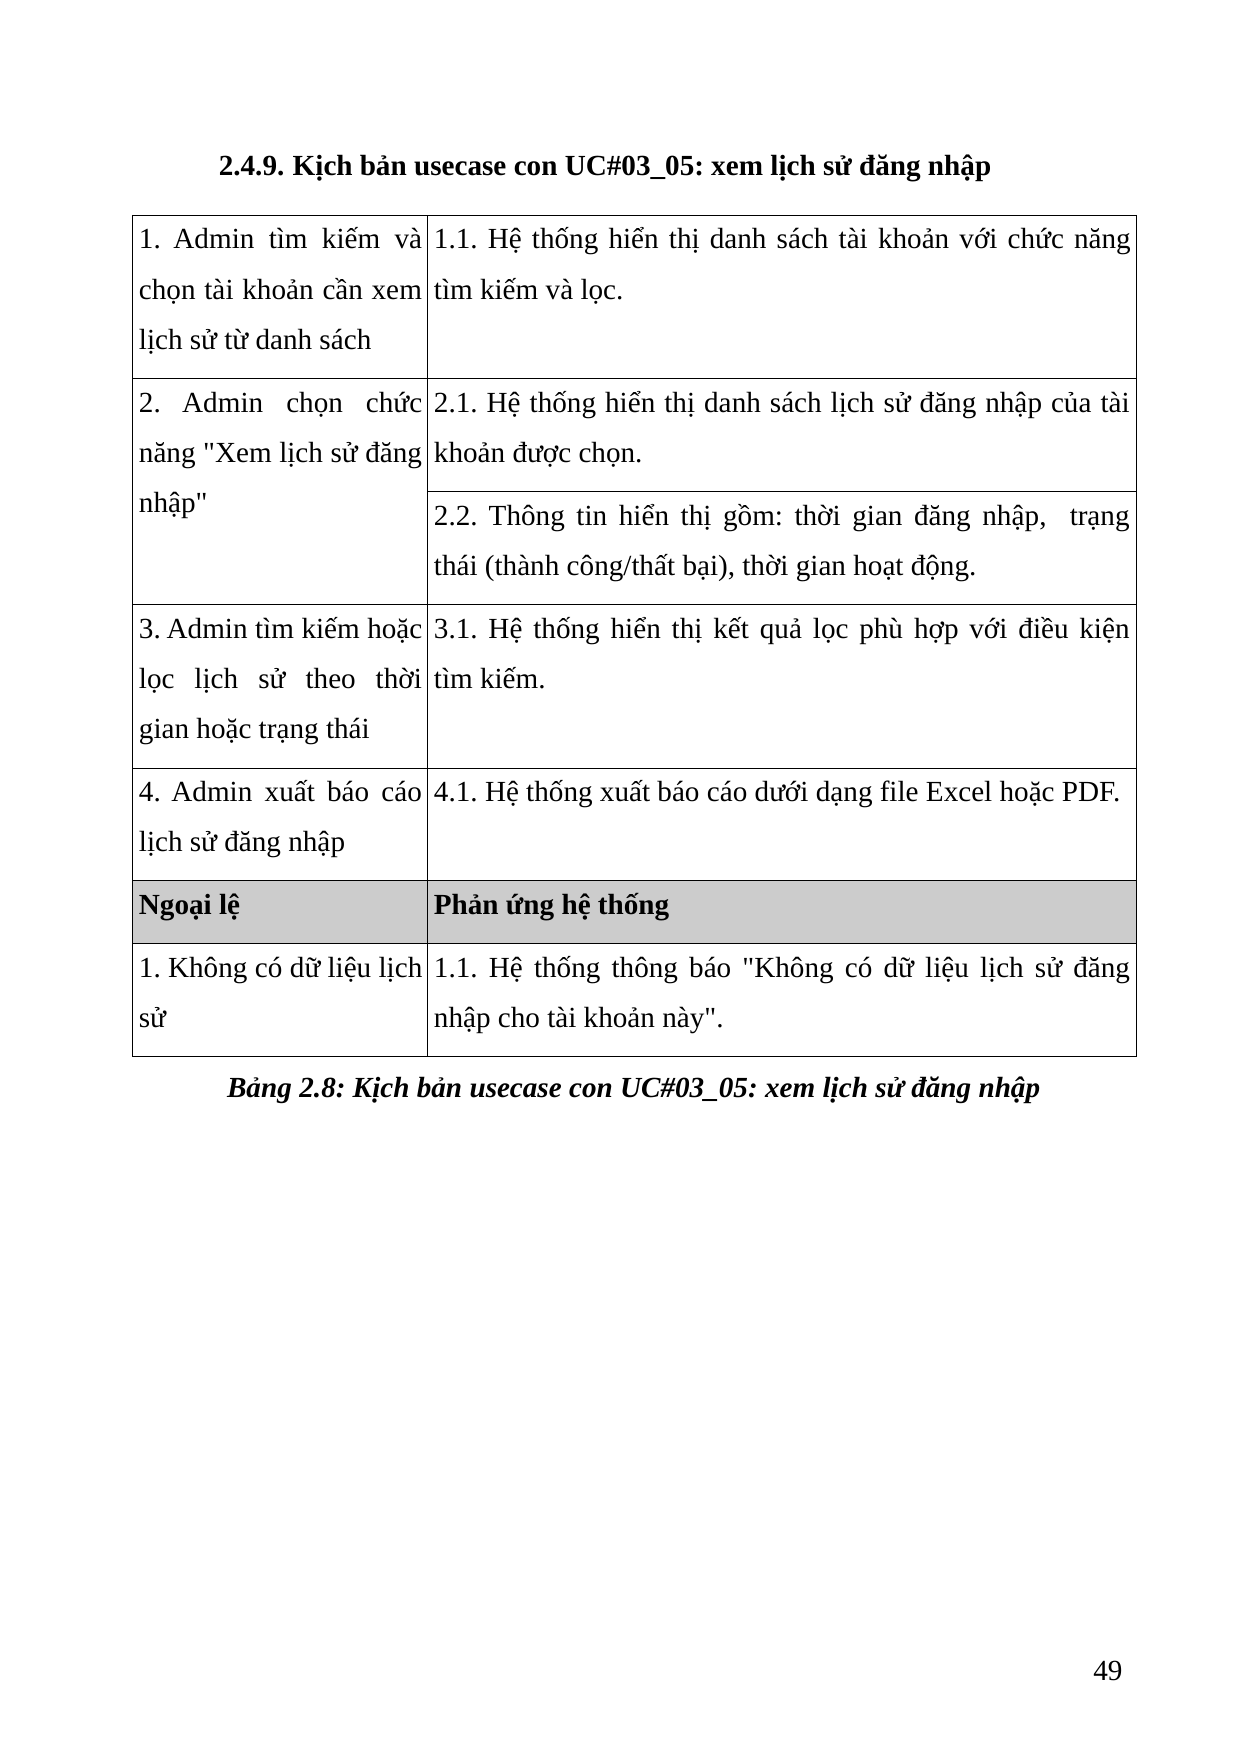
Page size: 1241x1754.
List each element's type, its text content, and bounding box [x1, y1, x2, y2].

table_cell 4. Admin xuất báo cáo lịch sử đăng nhập [133, 769, 427, 880]
table_cell 3.1. Hệ thống hiển thị kết quả lọc phù hợp với điều kiện tìm kiếm. [428, 605, 1136, 767]
table_cell 2.1. Hệ thống hiển thị danh sách lịch sử đăng nhập của tài khoản được chọn. [428, 379, 1136, 491]
table_cell 3. Admin tìm kiếm hoặc lọc lịch sử theo thời gian hoặc trạng thái [133, 605, 427, 767]
table_cell 1.1. Hệ thống thông báo "Không có dữ liệu lịch sử đăng nhập cho tài khoản này". [428, 944, 1136, 1056]
table_cell 1. Không có dữ liệu lịch sử [133, 944, 427, 1056]
table_cell 4.1. Hệ thống xuất báo cáo dưới dạng file Excel hoặc PDF. [428, 769, 1136, 880]
subtitle Kịch bản usecase con UC#03_05: xem lịch sử đăng nhập [218, 148, 1122, 181]
table_cell Phản ứng hệ thống [428, 881, 1136, 943]
table_cell 2. Admin chọn chức năng "Xem lịch sử đăng nhập" [133, 379, 427, 604]
table_cell Ngoại lệ [133, 881, 427, 943]
table_header 1. Admin tìm kiếm và chọn tài khoản cần xem lịch sử từ danh sách [133, 216, 427, 378]
table_header 1.1. Hệ thống hiển thị danh sách tài khoản với chức năng tìm kiếm và lọc. [428, 216, 1136, 378]
table_cell 2.2. Thông tin hiển thị gồm: thời gian đăng nhập, trạng thái (thành công/thất bại), thời gian hoạt động. [428, 492, 1136, 604]
